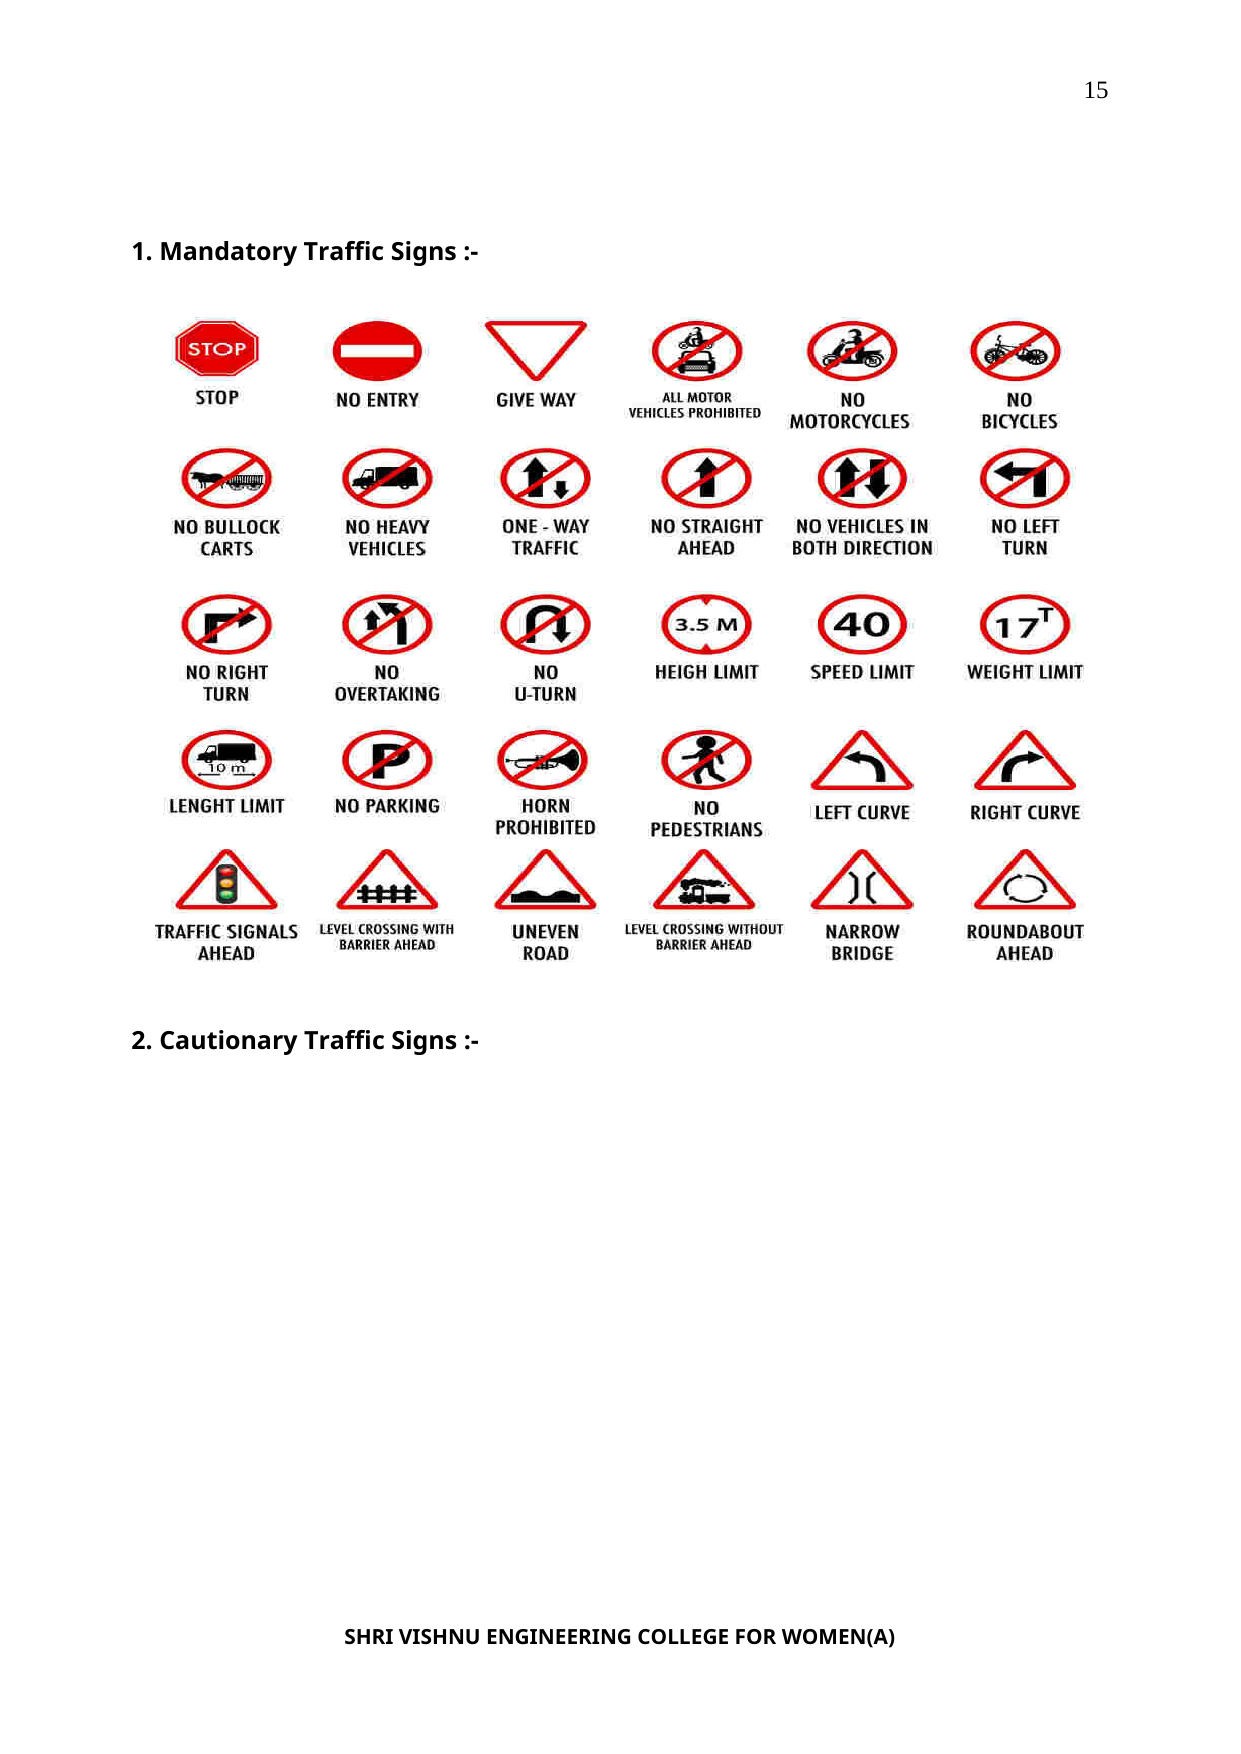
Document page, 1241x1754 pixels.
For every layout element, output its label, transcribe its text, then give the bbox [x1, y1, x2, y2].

text 1. Mandatory Traffic Signs :- [131, 233, 1108, 268]
text 2. Cautionary Traffic Signs :- [131, 1023, 1108, 1057]
picture [131, 317, 1109, 976]
